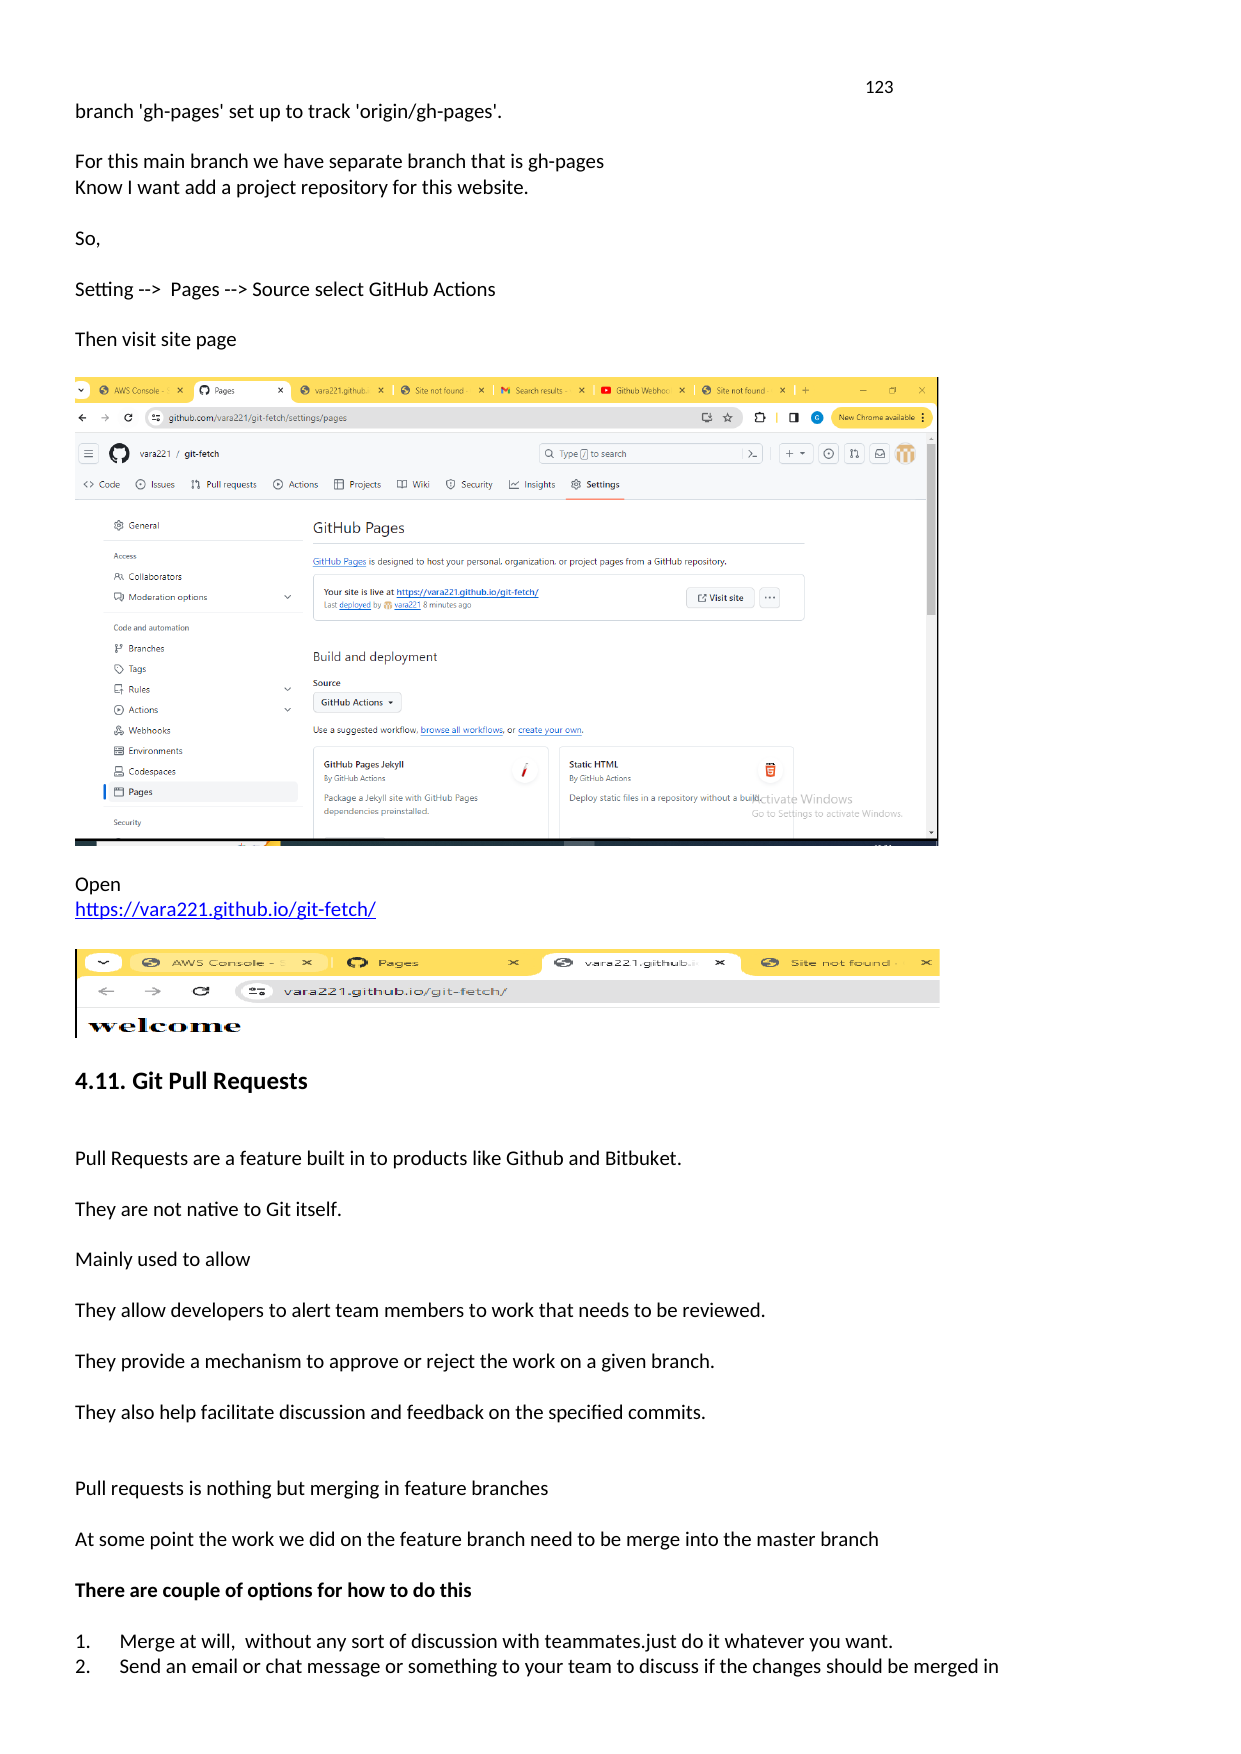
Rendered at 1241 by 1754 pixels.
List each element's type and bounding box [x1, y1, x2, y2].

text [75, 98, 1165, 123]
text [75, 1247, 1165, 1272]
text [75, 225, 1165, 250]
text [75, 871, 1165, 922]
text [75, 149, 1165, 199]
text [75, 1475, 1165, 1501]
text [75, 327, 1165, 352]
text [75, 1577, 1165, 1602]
picture [75, 947, 940, 1038]
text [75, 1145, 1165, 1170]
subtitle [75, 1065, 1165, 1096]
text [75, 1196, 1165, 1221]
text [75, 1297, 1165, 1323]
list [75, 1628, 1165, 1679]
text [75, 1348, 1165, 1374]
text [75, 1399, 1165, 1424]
picture [75, 377, 939, 846]
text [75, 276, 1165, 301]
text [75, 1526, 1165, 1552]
